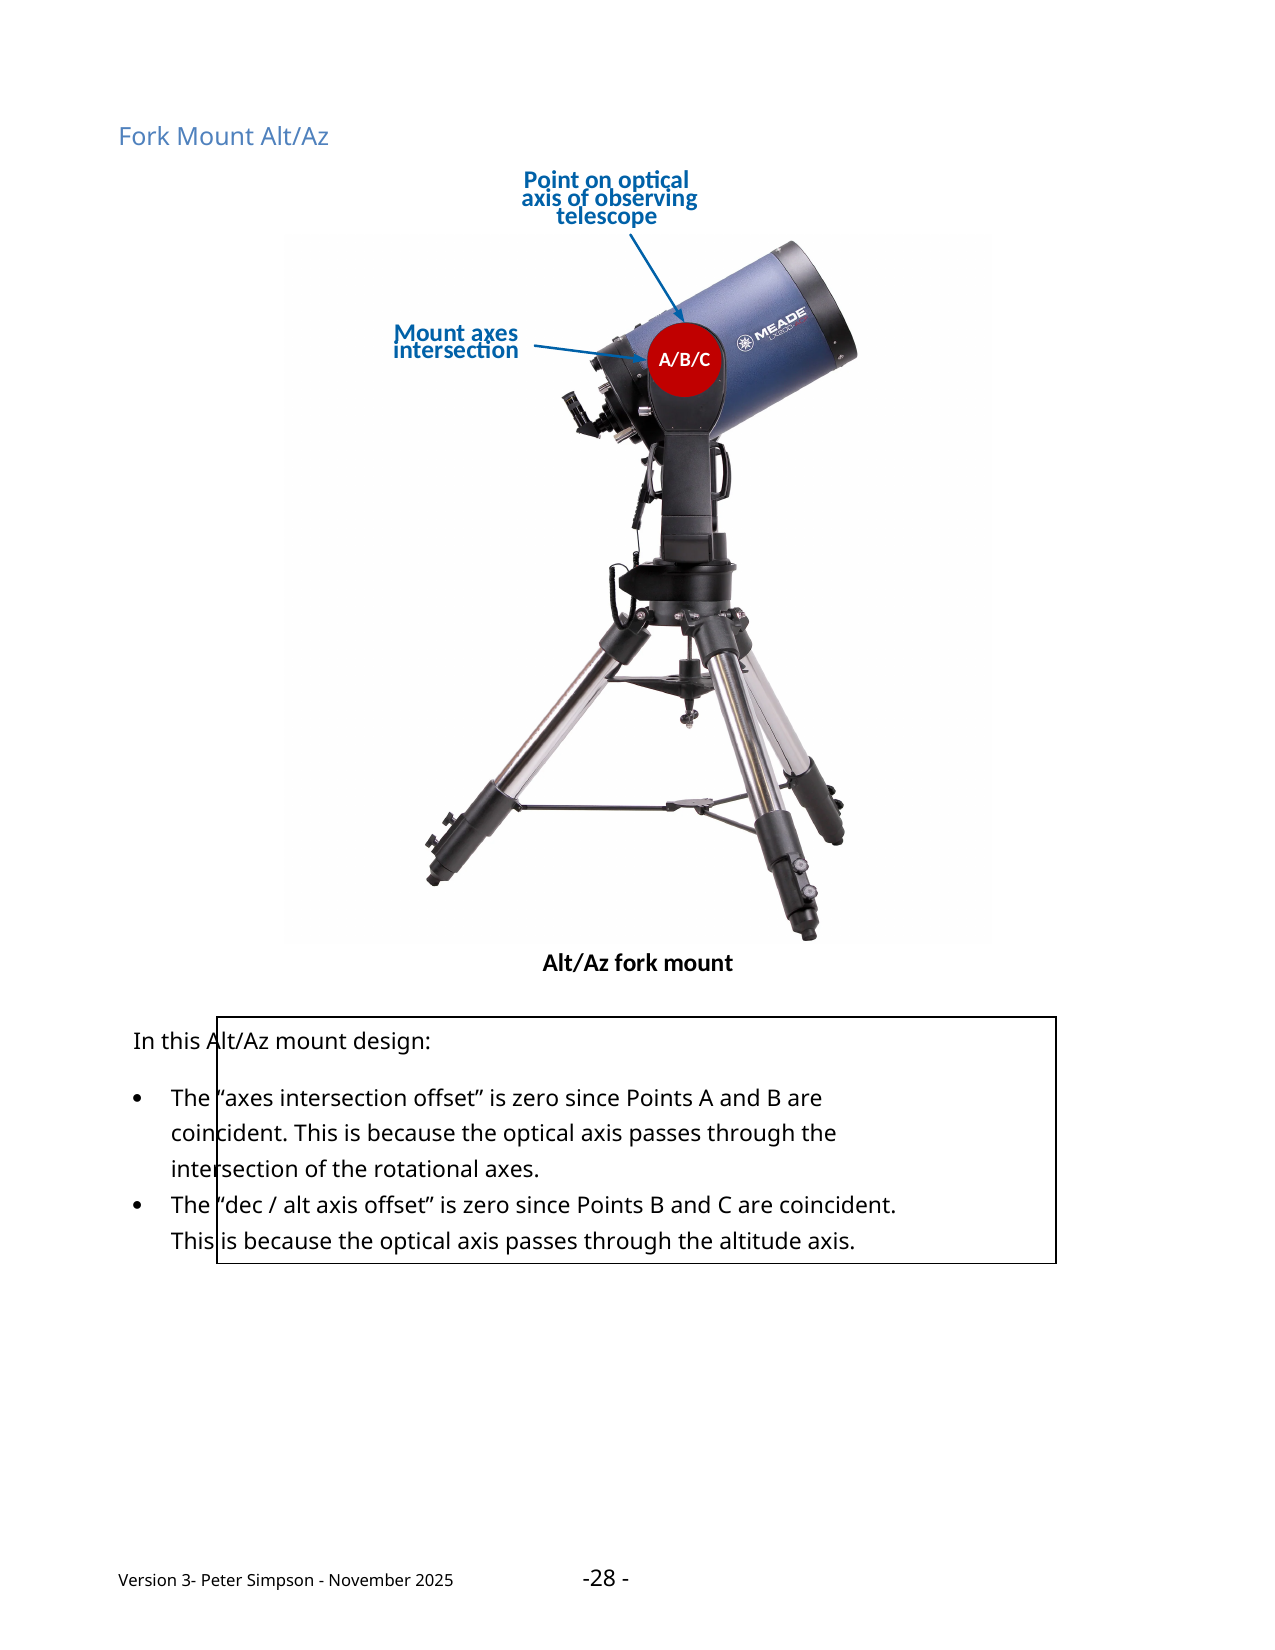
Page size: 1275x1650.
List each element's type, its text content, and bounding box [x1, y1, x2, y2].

subtitle Fork Mount Alt/Az [118, 118, 1157, 152]
